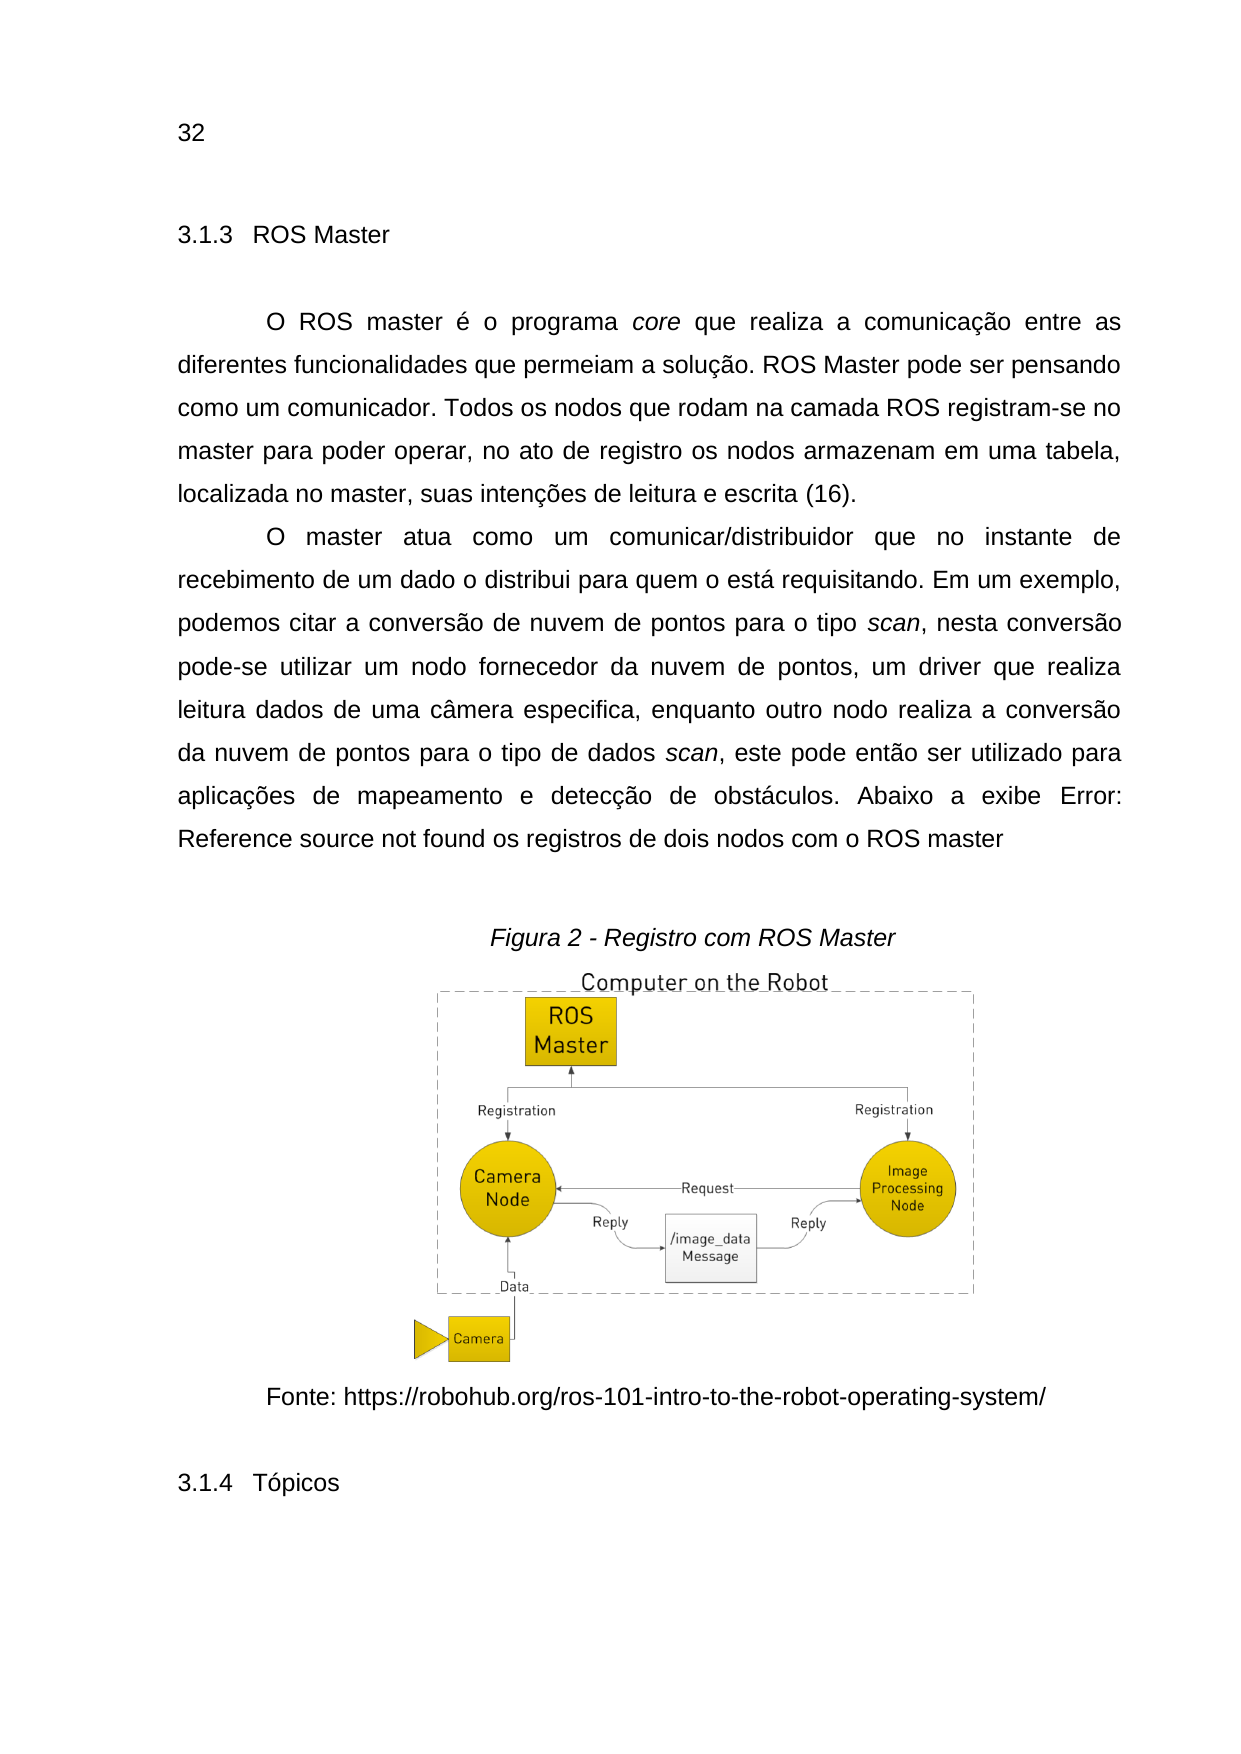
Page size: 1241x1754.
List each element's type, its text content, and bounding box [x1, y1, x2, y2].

text Fonte: https://robohub.org/ros-101-intro-to-the-robot-operating-system/ [177, 1381, 1122, 1410]
text Figura 2 - Registro com ROS Master [177, 923, 1122, 952]
text O ROS master é o programa core que realiza a comunicação entre as diferentes funcionalidades que permeiam a solução. ROS Master pode ser pensando como um comunicador. Todos os nodos que rodam na camada ROS registram-se no master para poder operar, no ato de registro os nodos armazenam em uma tabela, localizada no master, suas intenções de leitura e escrita. [177, 307, 1122, 508]
subtitle ROS Master [177, 220, 1122, 249]
subtitle Tópicos [177, 1468, 1122, 1496]
picture [409, 966, 979, 1368]
